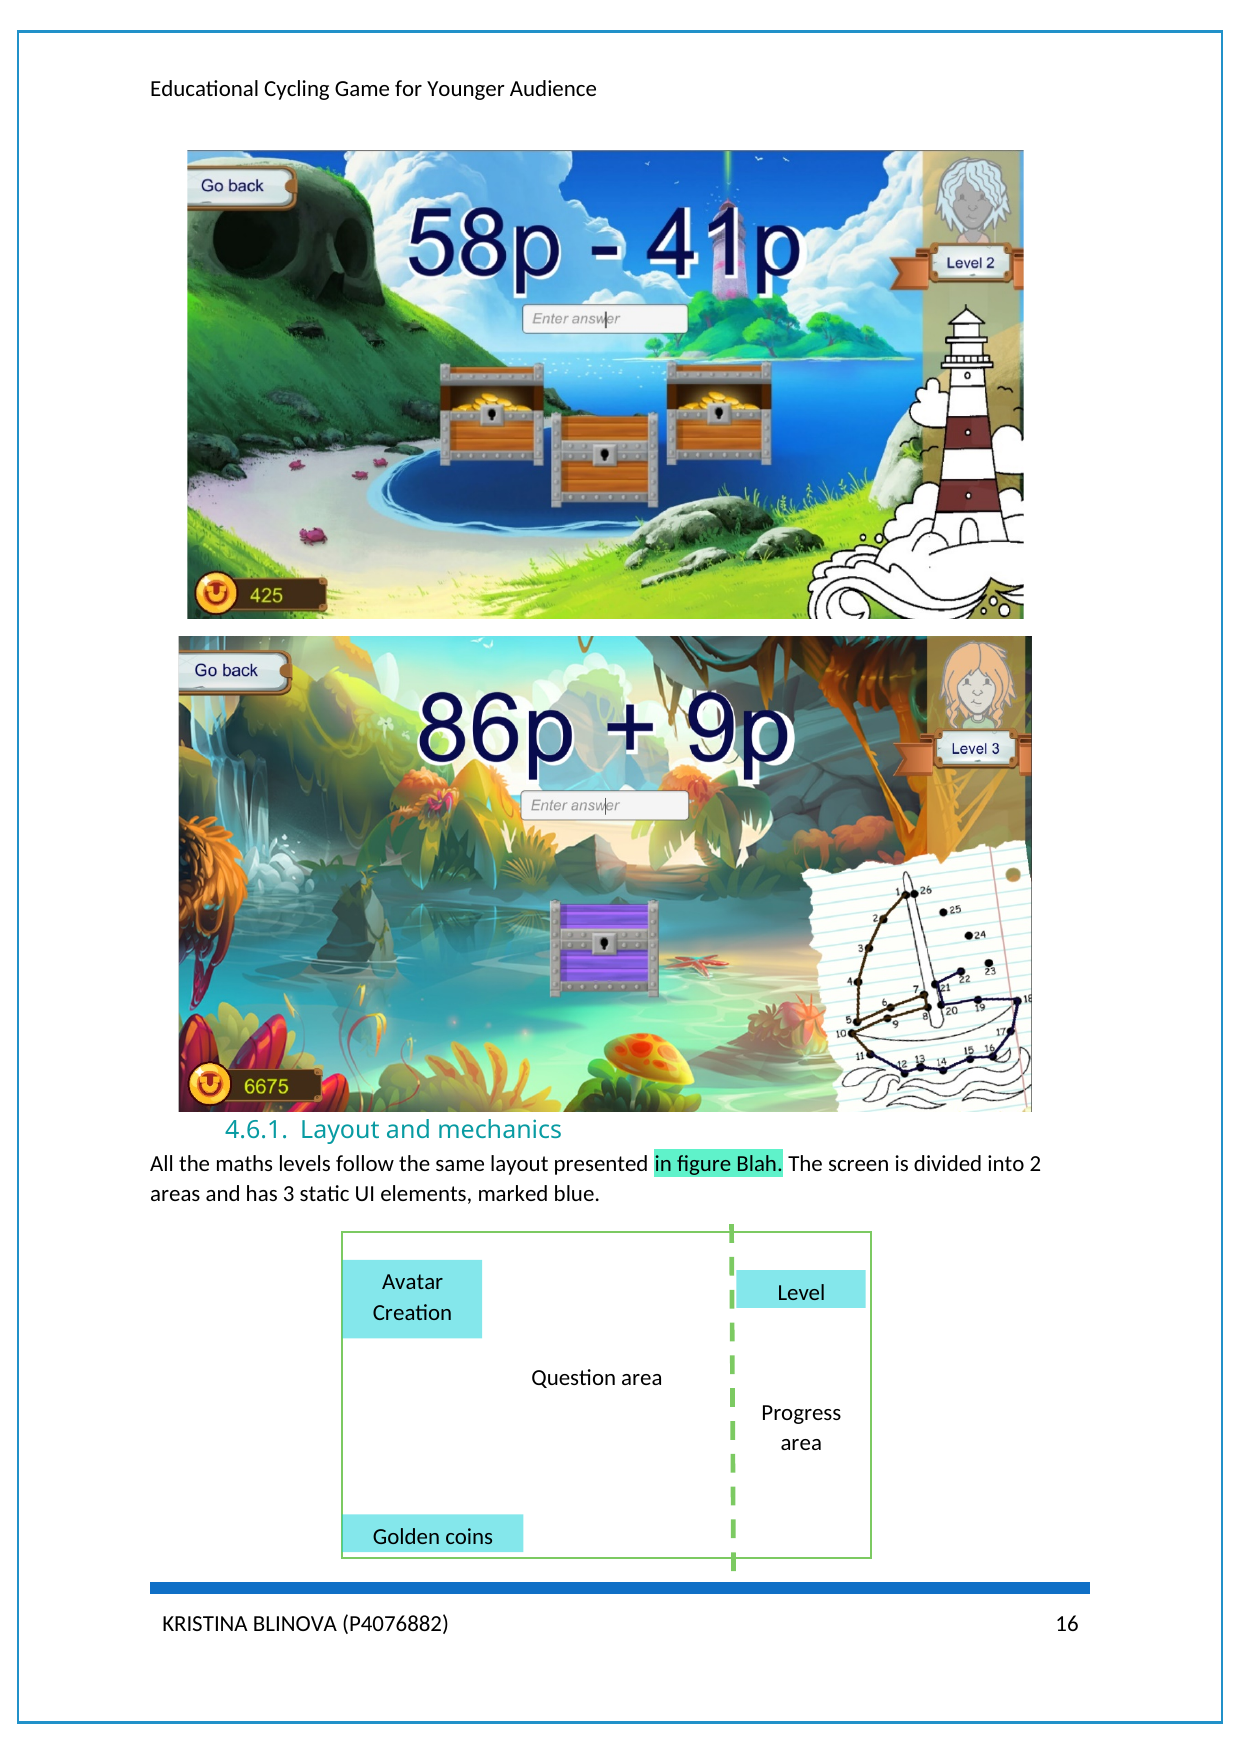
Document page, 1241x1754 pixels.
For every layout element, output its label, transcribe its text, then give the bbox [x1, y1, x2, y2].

picture [178, 636, 1032, 1112]
picture [187, 150, 1024, 619]
text All the maths levels follow the same layout presented in figure Blah. The screen is divided into 2 areas and has 3 static UI elements, marked blue. [150, 1149, 1090, 1207]
